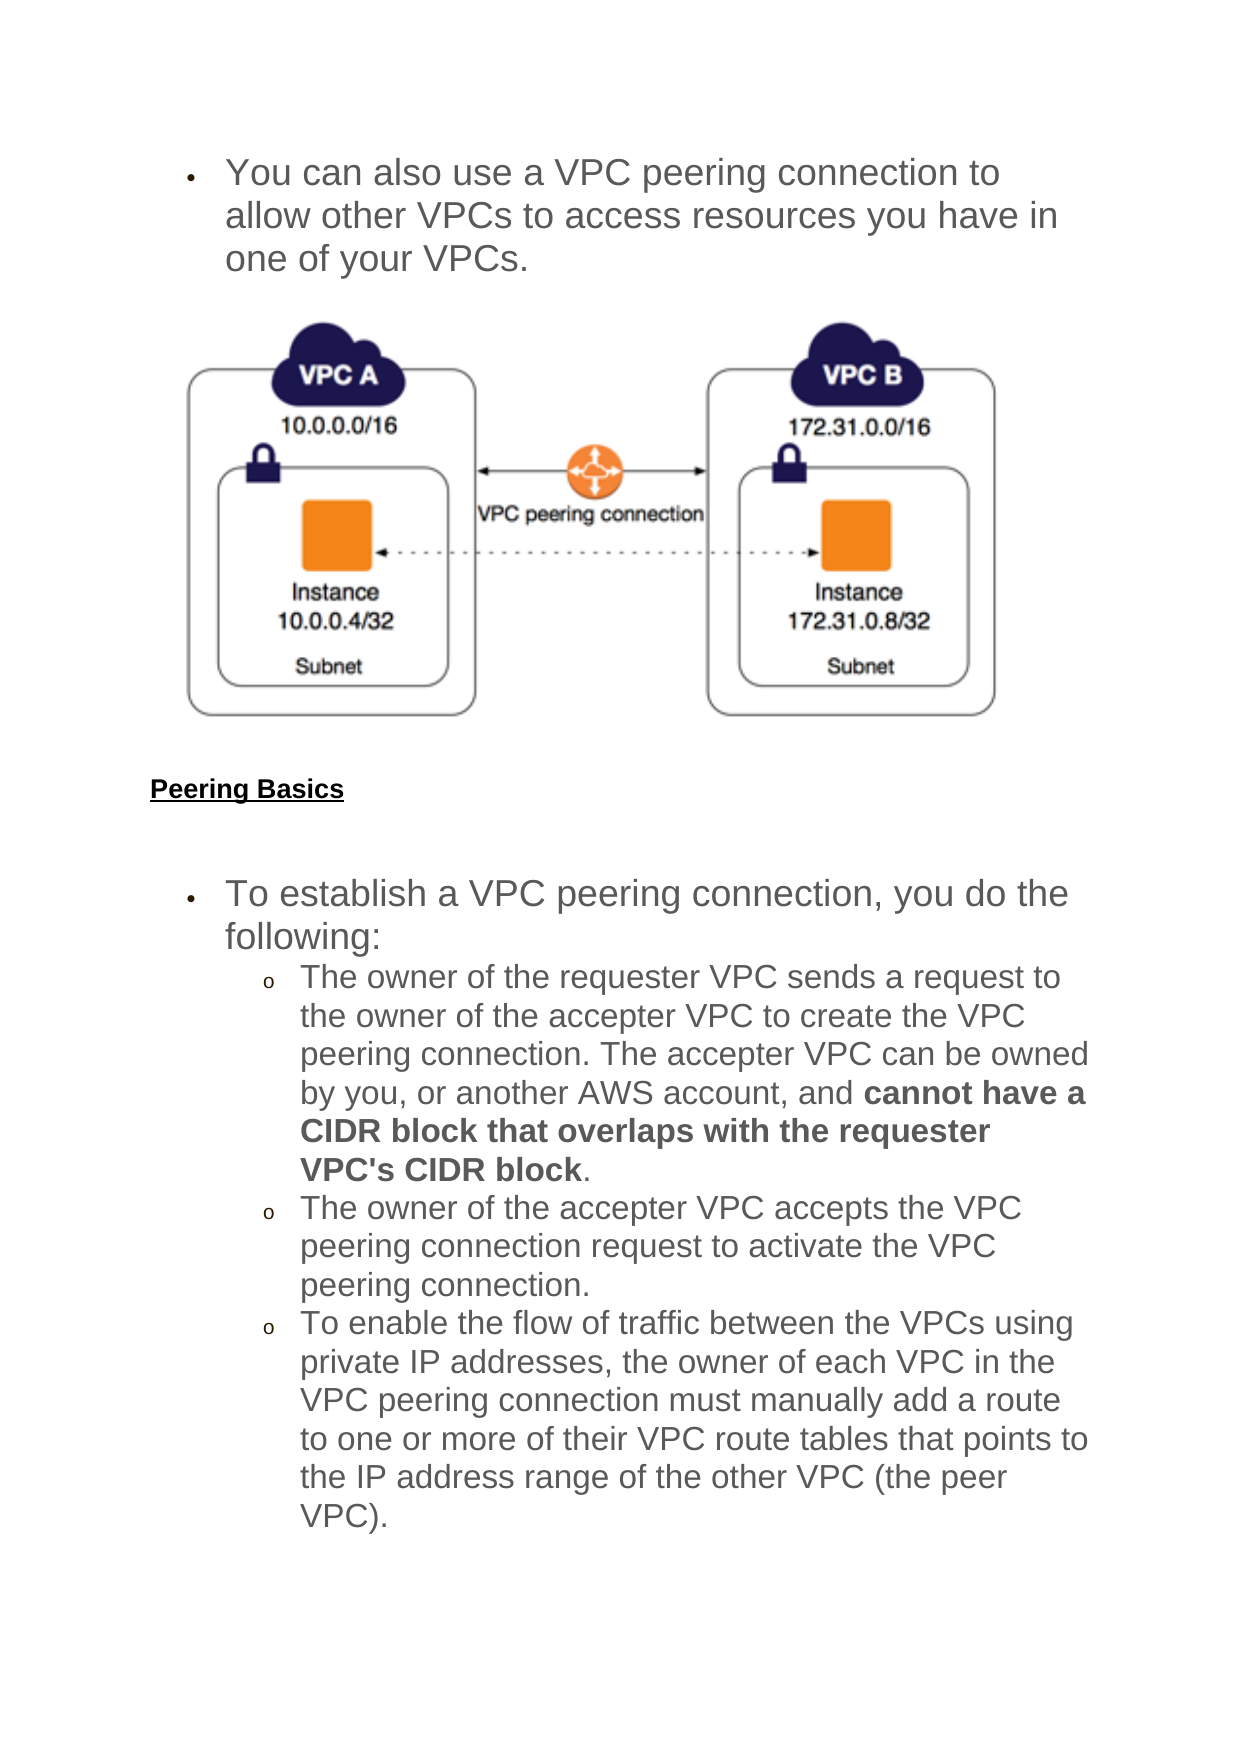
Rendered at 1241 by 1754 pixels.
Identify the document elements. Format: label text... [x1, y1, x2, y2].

list To establish a VPC peering connection, you do the following: [187, 871, 1090, 957]
list The owner of the requester VPC sends a request to the owner of the accepter VPC to create the VPC peering connection. The accepter VPC can be owned by you, or another AWS account, and cannot have a CIDR block that overlaps with the requester VPC's CIDR block. [262, 957, 1090, 1188]
text Peering Basics [150, 773, 1090, 804]
list The owner of the accepter VPC accepts the VPC peering connection request to activate the VPC peering connection. [262, 1188, 1090, 1303]
picture [150, 308, 1027, 744]
list To enable the flow of traffic between the VPCs using private IP addresses, the owner of each VPC in the VPC peering connection must manually add a route to one or more of their VPC route tables that points to the IP address range of the other VPC (the peer VPC). [262, 1303, 1090, 1534]
list You can also use a VPC peering connection to allow other VPCs to access resources you have in one of your VPCs. [187, 150, 1090, 279]
